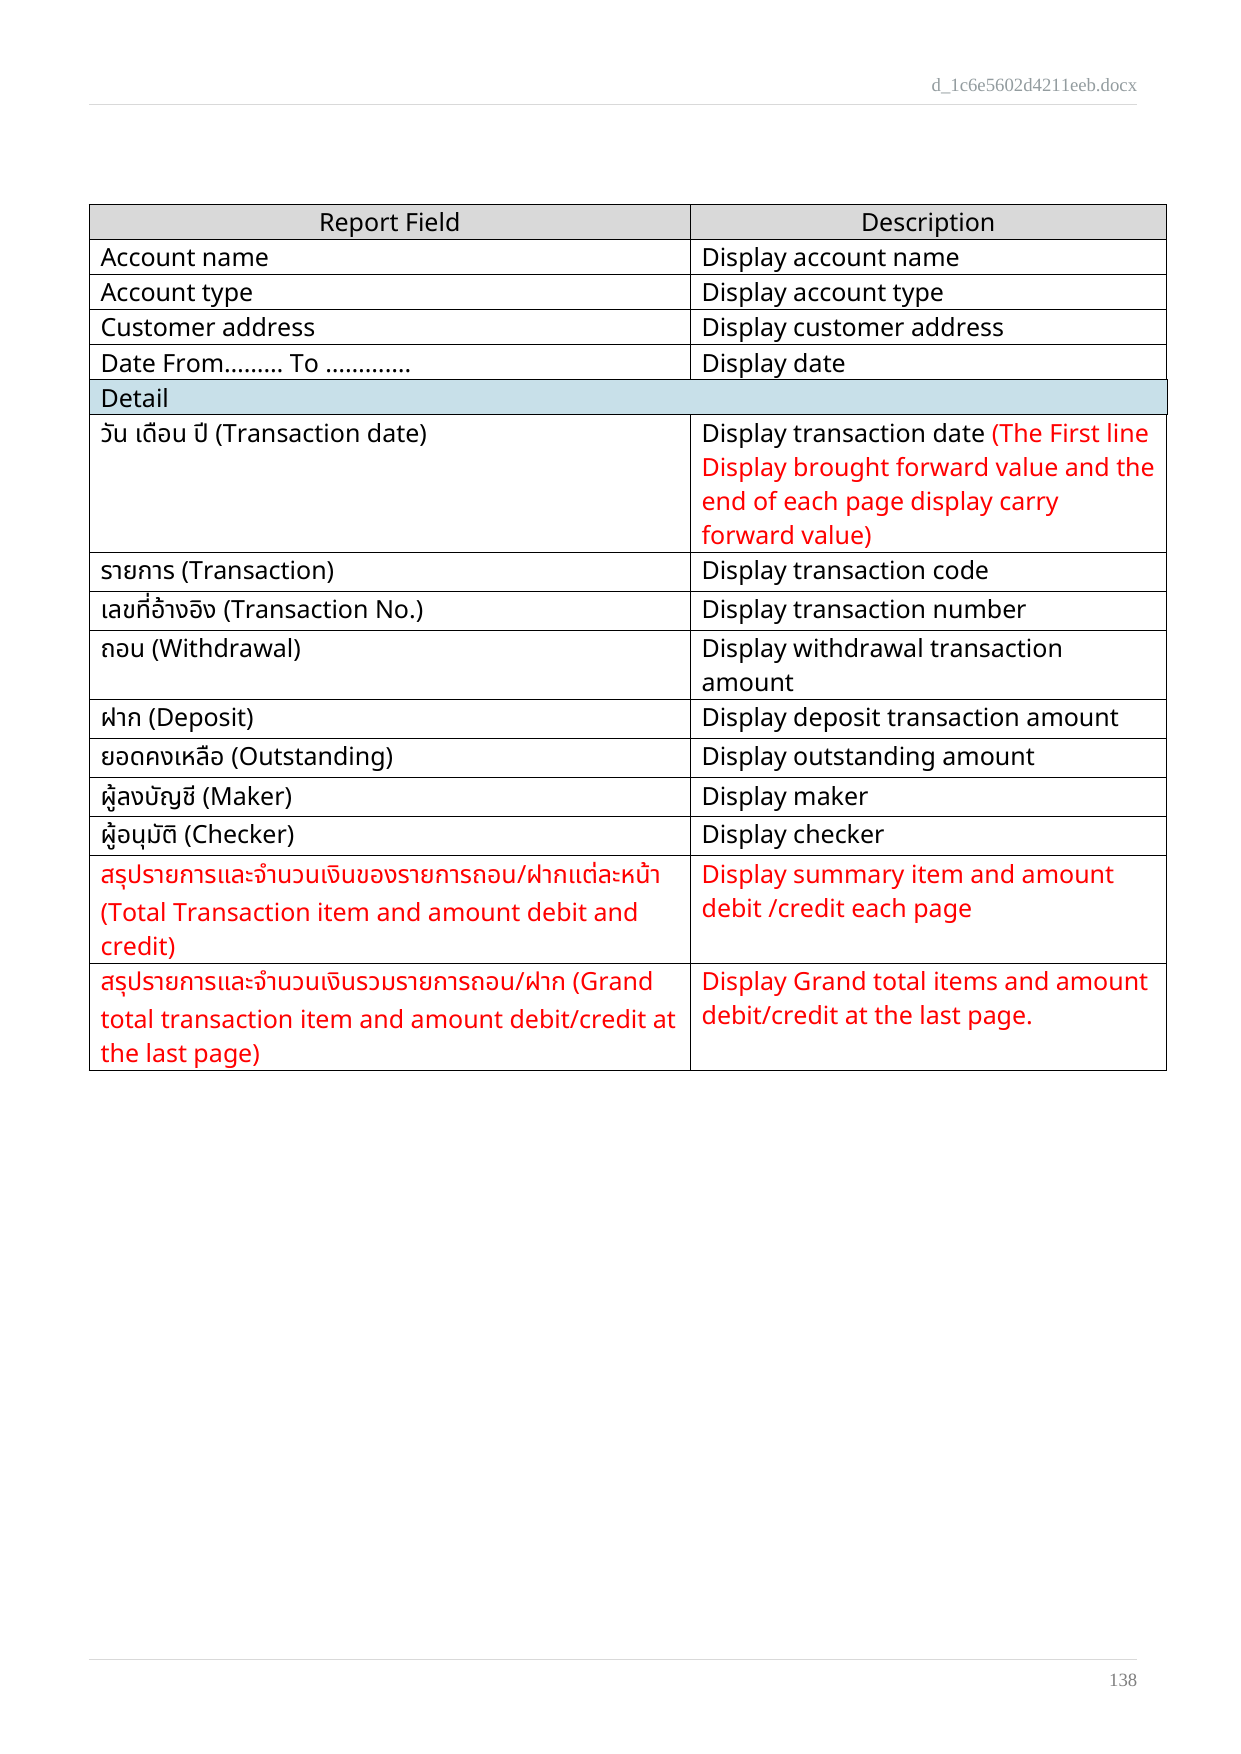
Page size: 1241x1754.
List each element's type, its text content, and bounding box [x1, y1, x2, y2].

table_cell Display account name [691, 240, 1166, 274]
table_cell ผู้อนุมัติ (Checker) [90, 817, 690, 855]
table_cell ฝาก (Deposit) [90, 700, 690, 738]
table_cell Display date [691, 345, 1166, 379]
table_cell ถอน (Withdrawal) [90, 631, 690, 699]
table_cell Display checker [691, 817, 1166, 855]
table_cell ผู้ลงบัญชี (Maker) [90, 778, 690, 816]
table_cell สรุปรายการและจำนวนเงินรวมรายการถอน/ฝาก (Grand total transaction item and amount debit/credit at the last page) [90, 964, 690, 1069]
table_header Description [691, 205, 1166, 239]
table_cell Display outstanding amount [691, 739, 1166, 777]
table_cell Display transaction code [691, 553, 1166, 591]
table_cell Display transaction number [691, 592, 1166, 630]
table_cell Account name [90, 240, 690, 274]
table_cell Account type [90, 275, 690, 309]
table_cell Display deposit transaction amount [691, 700, 1166, 738]
table_cell Display summary item and amount debit /credit each page [691, 856, 1166, 962]
table_cell Customer address [90, 310, 690, 344]
table_cell Display maker [691, 778, 1166, 816]
table_header Report Field [90, 205, 690, 239]
table_cell Detail [90, 380, 1167, 414]
table_cell Display withdrawal transaction amount [691, 631, 1166, 699]
table_cell รายการ (Transaction) [90, 553, 690, 591]
table_cell ยอดคงเหลือ (Outstanding) [90, 739, 690, 777]
table_cell Date From……… To …………. [90, 345, 690, 379]
table_cell เลขที่อ้างอิง (Transaction No.) [90, 592, 690, 630]
table_cell วัน เดือน ปี (Transaction date) [90, 415, 690, 552]
table_cell Display Grand total items and amount debit/credit at the last page. [691, 964, 1166, 1069]
table_cell Display customer address [691, 310, 1166, 344]
table_cell Display account type [691, 275, 1166, 309]
table_cell Display transaction date (The First line Display brought forward value and the end of each page display carry forward value) [691, 415, 1166, 552]
table_cell สรุปรายการและจำนวนเงินของรายการถอน/ฝากแต่ละหน้า (Total Transaction item and amount debit and credit) [90, 856, 690, 962]
